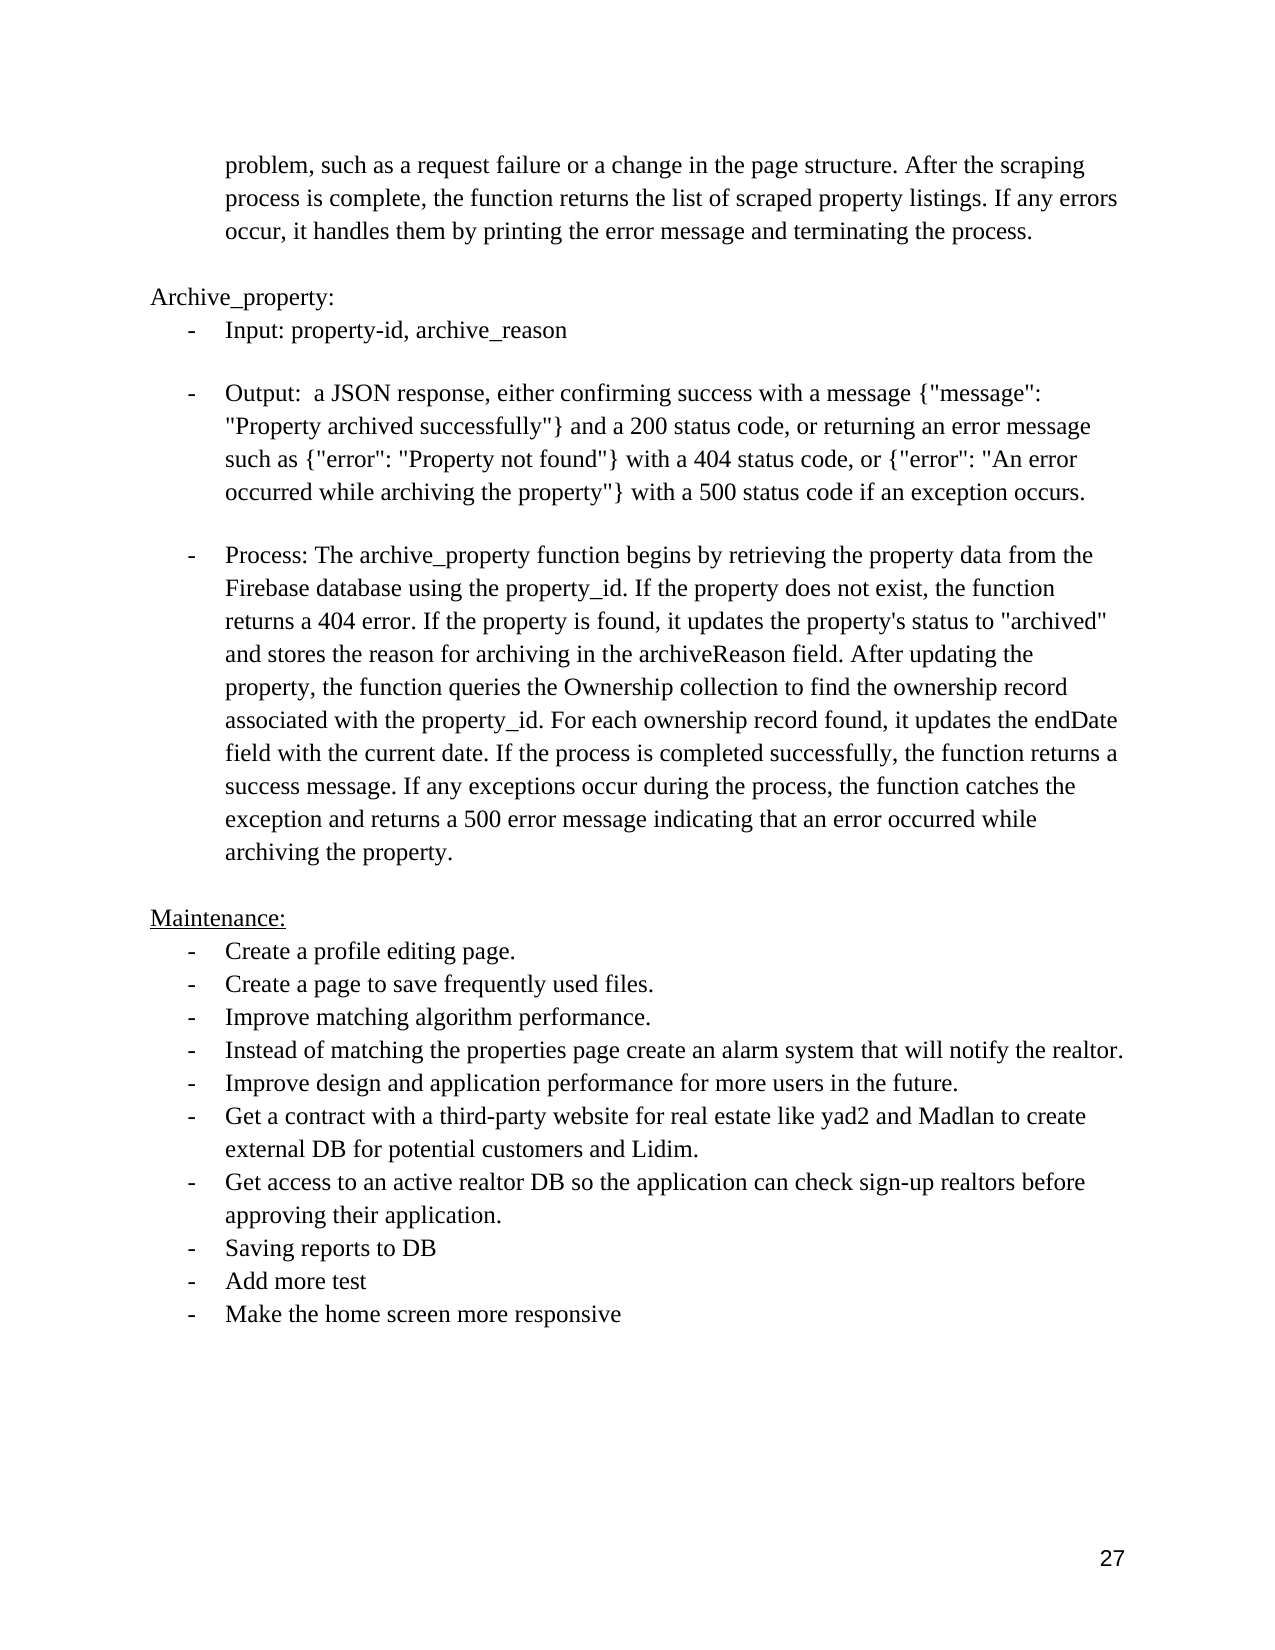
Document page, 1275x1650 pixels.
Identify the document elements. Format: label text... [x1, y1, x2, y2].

list Instead of matching the properties page create an alarm system that will notify the realtor. [187, 1035, 1125, 1064]
list Improve design and application performance for more users in the future. [187, 1068, 1125, 1097]
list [187, 150, 1125, 245]
list Create a profile editing page. [187, 936, 1125, 965]
list Make the home screen more responsive [187, 1299, 1125, 1328]
list Improve matching algorithm performance. [187, 1002, 1125, 1031]
list Add more test [187, 1266, 1125, 1295]
list Process: The archive_property function begins by retrieving the property data from the Firebase database using the property_id. If the property does not exist, the function returns a 404 error. If the property is found, it updates the property's status to "archived" and stores the reason for archiving in the archiveReason field. After updating the property, the function queries the Ownership collection to find the ownership record associated with the property_id. For each ownership record found, it updates the endDate field with the current date. If the process is completed successfully, the function returns a success message. If any exceptions occur during the process, the function catches the exception and returns a 500 error message indicating that an error occurred while archiving the property. [187, 540, 1125, 866]
list Output: a JSON response, either confirming success with a message {"message": "Property archived successfully"} and a 200 status code, or returning an error message such as {"error": "Property not found"} with a 404 status code, or {"error": "An error occurred while archiving the property"} with a 500 status code if an exception occurs. [187, 378, 1125, 536]
text Archive_property: [150, 282, 1125, 311]
list Input: property-id, archive_reason [187, 315, 1125, 374]
list Saving reports to DB [187, 1233, 1125, 1262]
list Create a page to save frequently used files. [187, 969, 1125, 998]
text Maintenance: [150, 903, 1125, 932]
list Get a contract with a third-party website for real estate like yad2 and Madlan to create external DB for potential customers and Lidim. [187, 1101, 1125, 1163]
list Get access to an active realtor DB so the application can check sign-up realtors before approving their application. [187, 1167, 1125, 1229]
